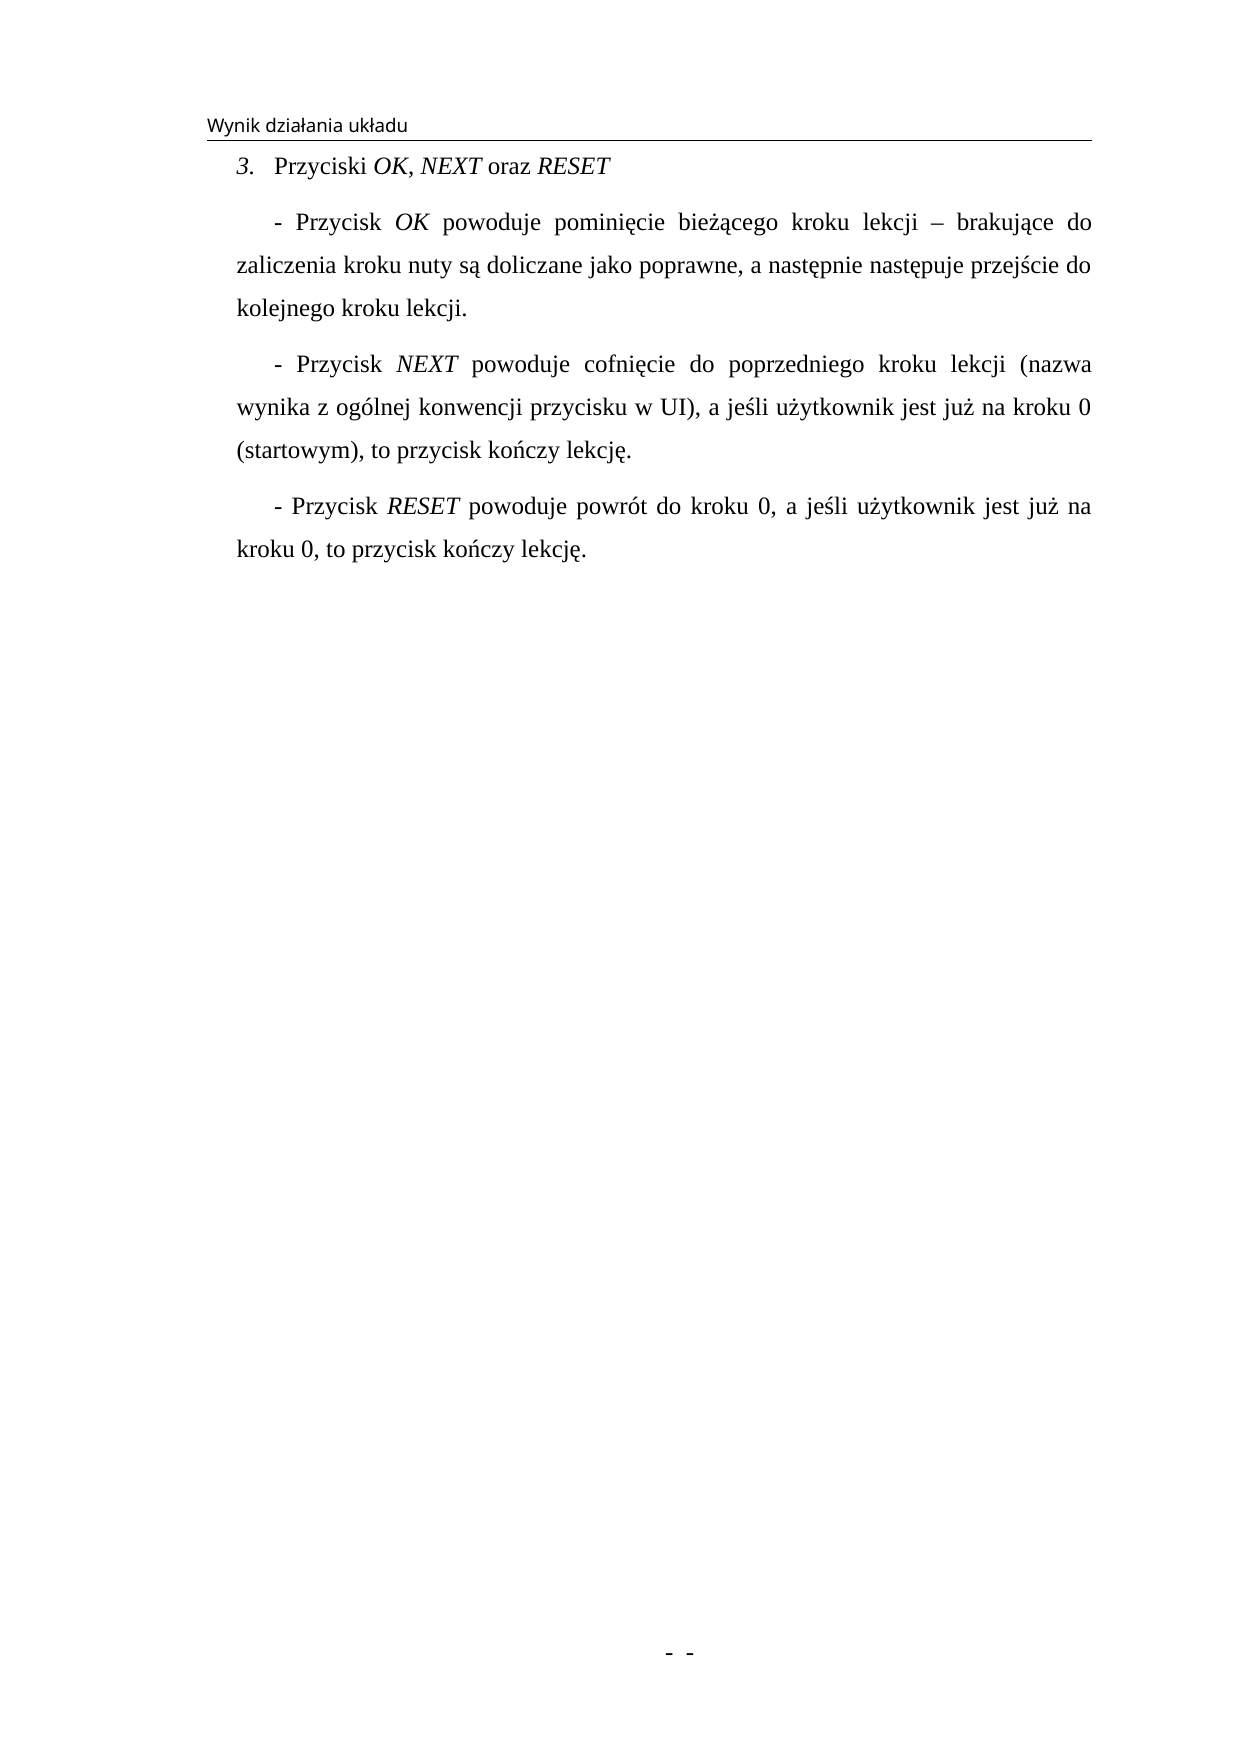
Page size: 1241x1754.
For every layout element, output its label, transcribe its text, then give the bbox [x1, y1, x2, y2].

text - Przycisk OK powoduje pominięcie bieżącego kroku lekcji – brakujące do zaliczenia kroku nuty są doliczane jako poprawne, a następnie następuje przejście do kolejnego kroku lekcji. [236, 207, 1092, 322]
list Przyciski OK, NEXT oraz RESET [236, 151, 1092, 180]
text - Przycisk RESET powoduje powrót do kroku 0, a jeśli użytkownik jest już na kroku 0, to przycisk kończy lekcję. [236, 491, 1092, 563]
text - Przycisk NEXT powoduje cofnięcie do poprzedniego kroku lekcji (nazwa wynika z ogólnej konwencji przycisku w UI), a jeśli użytkownik jest już na kroku 0 (startowym), to przycisk kończy lekcję. [236, 349, 1092, 464]
